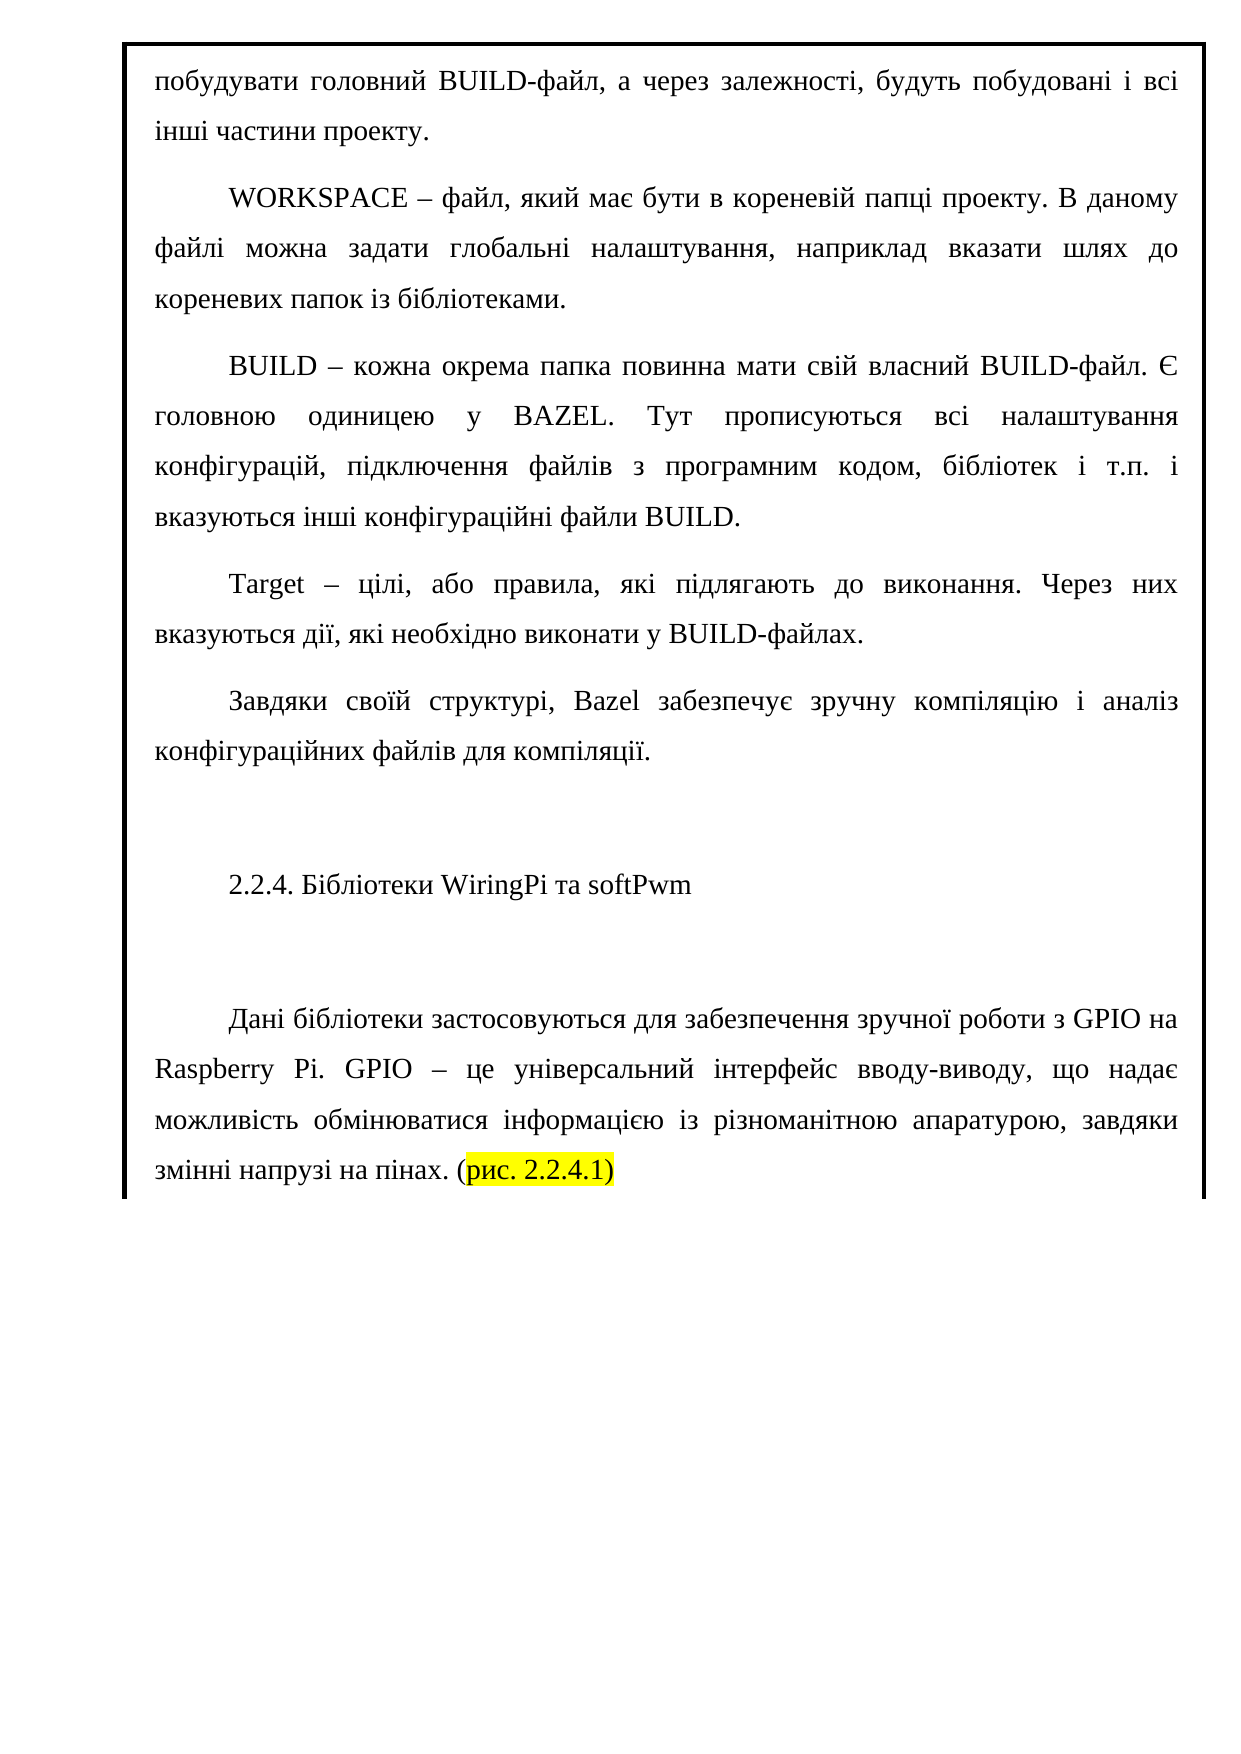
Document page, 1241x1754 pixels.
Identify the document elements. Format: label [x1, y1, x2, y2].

table_header [127, 46, 1202, 1199]
